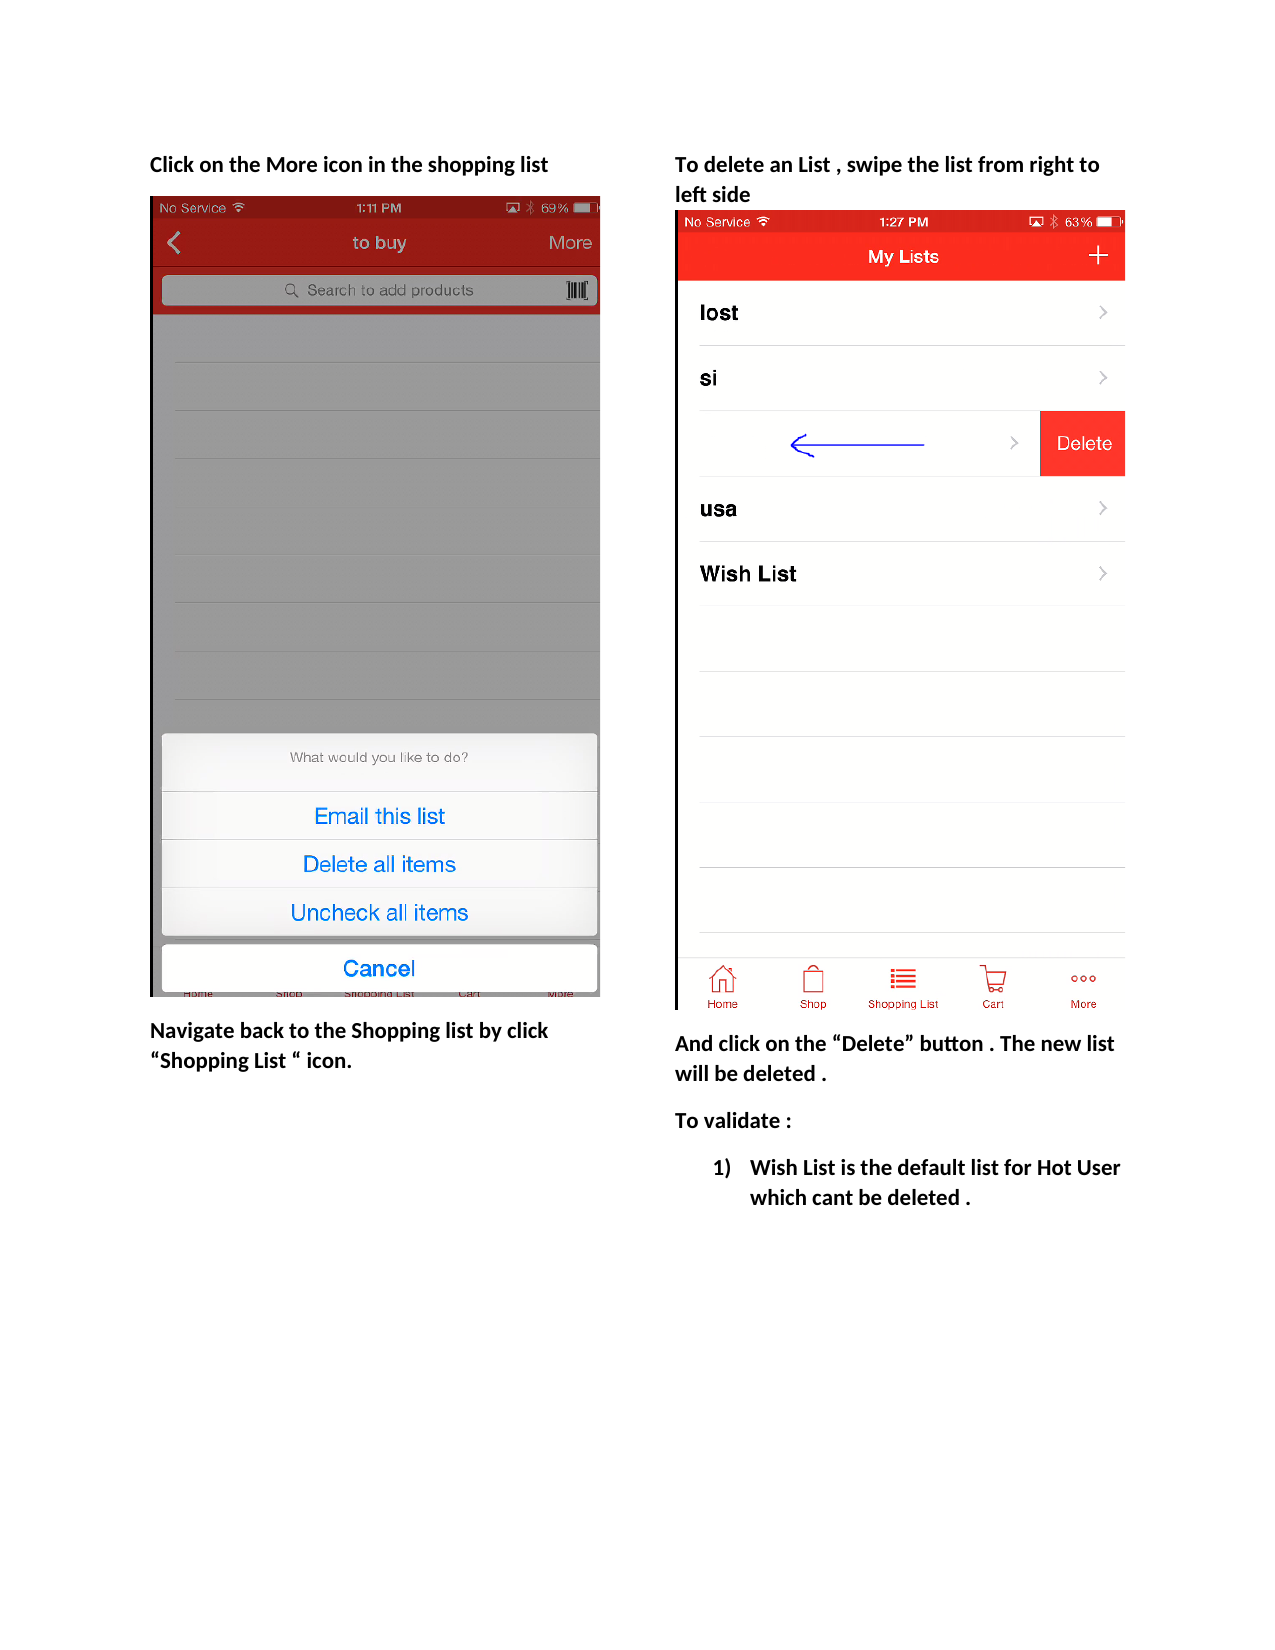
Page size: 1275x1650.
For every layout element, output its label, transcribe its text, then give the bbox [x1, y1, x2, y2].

text And click on the “Delete” button . The new list will be deleted . [675, 1029, 1125, 1087]
text To validate : [675, 1106, 1125, 1134]
list Wish List is the default list for Hot User which cant be deleted . [712, 1153, 1125, 1211]
picture [675, 210, 1125, 1010]
text Navigate back to the Shopping list by click “Shopping List “ icon. [150, 1016, 600, 1074]
text To delete an List , swipe the list from right to left side [675, 150, 1125, 210]
text Click on the More icon in the shopping list [150, 150, 600, 178]
picture [150, 196, 600, 997]
